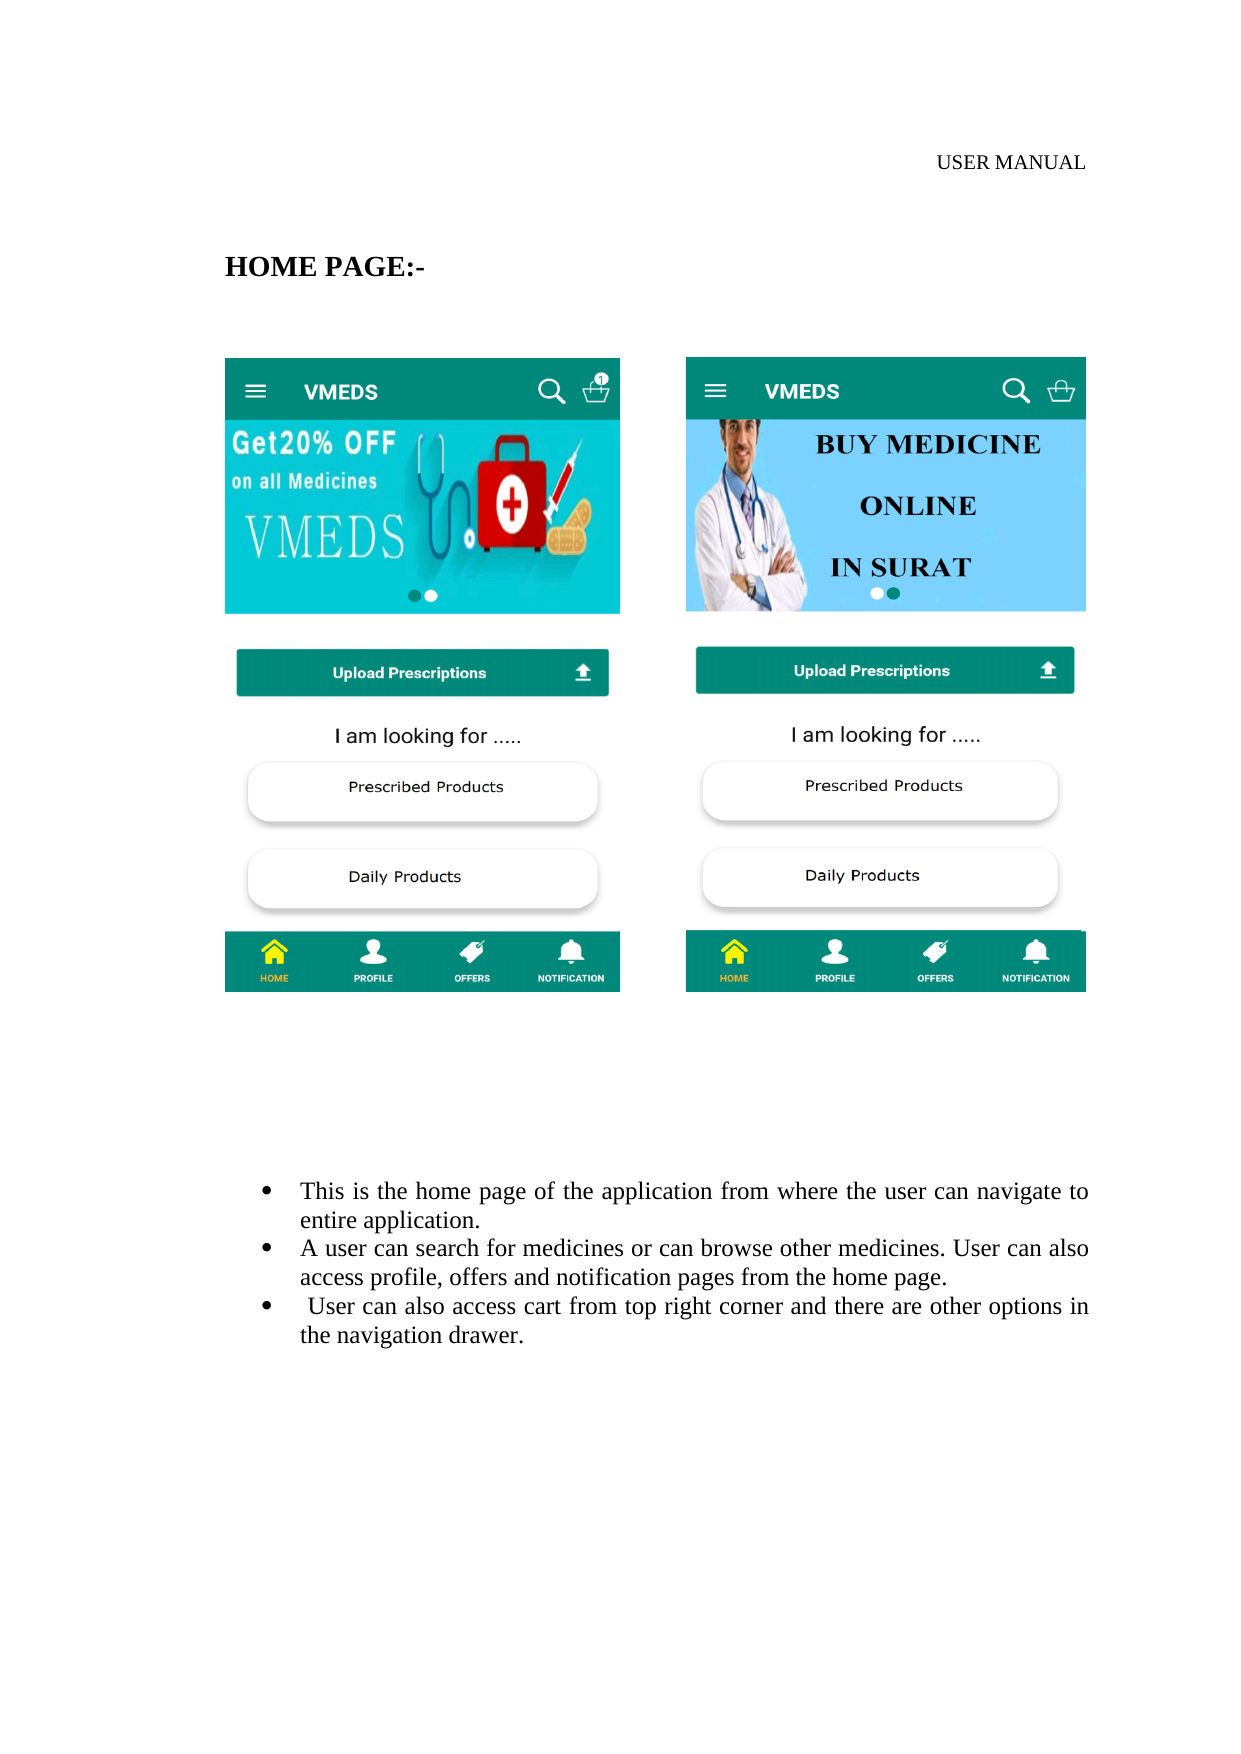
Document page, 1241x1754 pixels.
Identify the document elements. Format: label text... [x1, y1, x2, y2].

picture [225, 358, 621, 992]
list A user can search for medicines or can browse other medicines. User can also access profile, offers and notification pages from the home page. [262, 1233, 1090, 1291]
list User can also access cart from top right corner and there are other options in the navigation drawer. [262, 1291, 1090, 1348]
text HOME PAGE:- [225, 249, 1090, 282]
text USER MANUAL [825, 150, 1090, 174]
list This is the home page of the application from where the user can navigate to entire application. [262, 1176, 1090, 1233]
picture [685, 357, 1086, 992]
